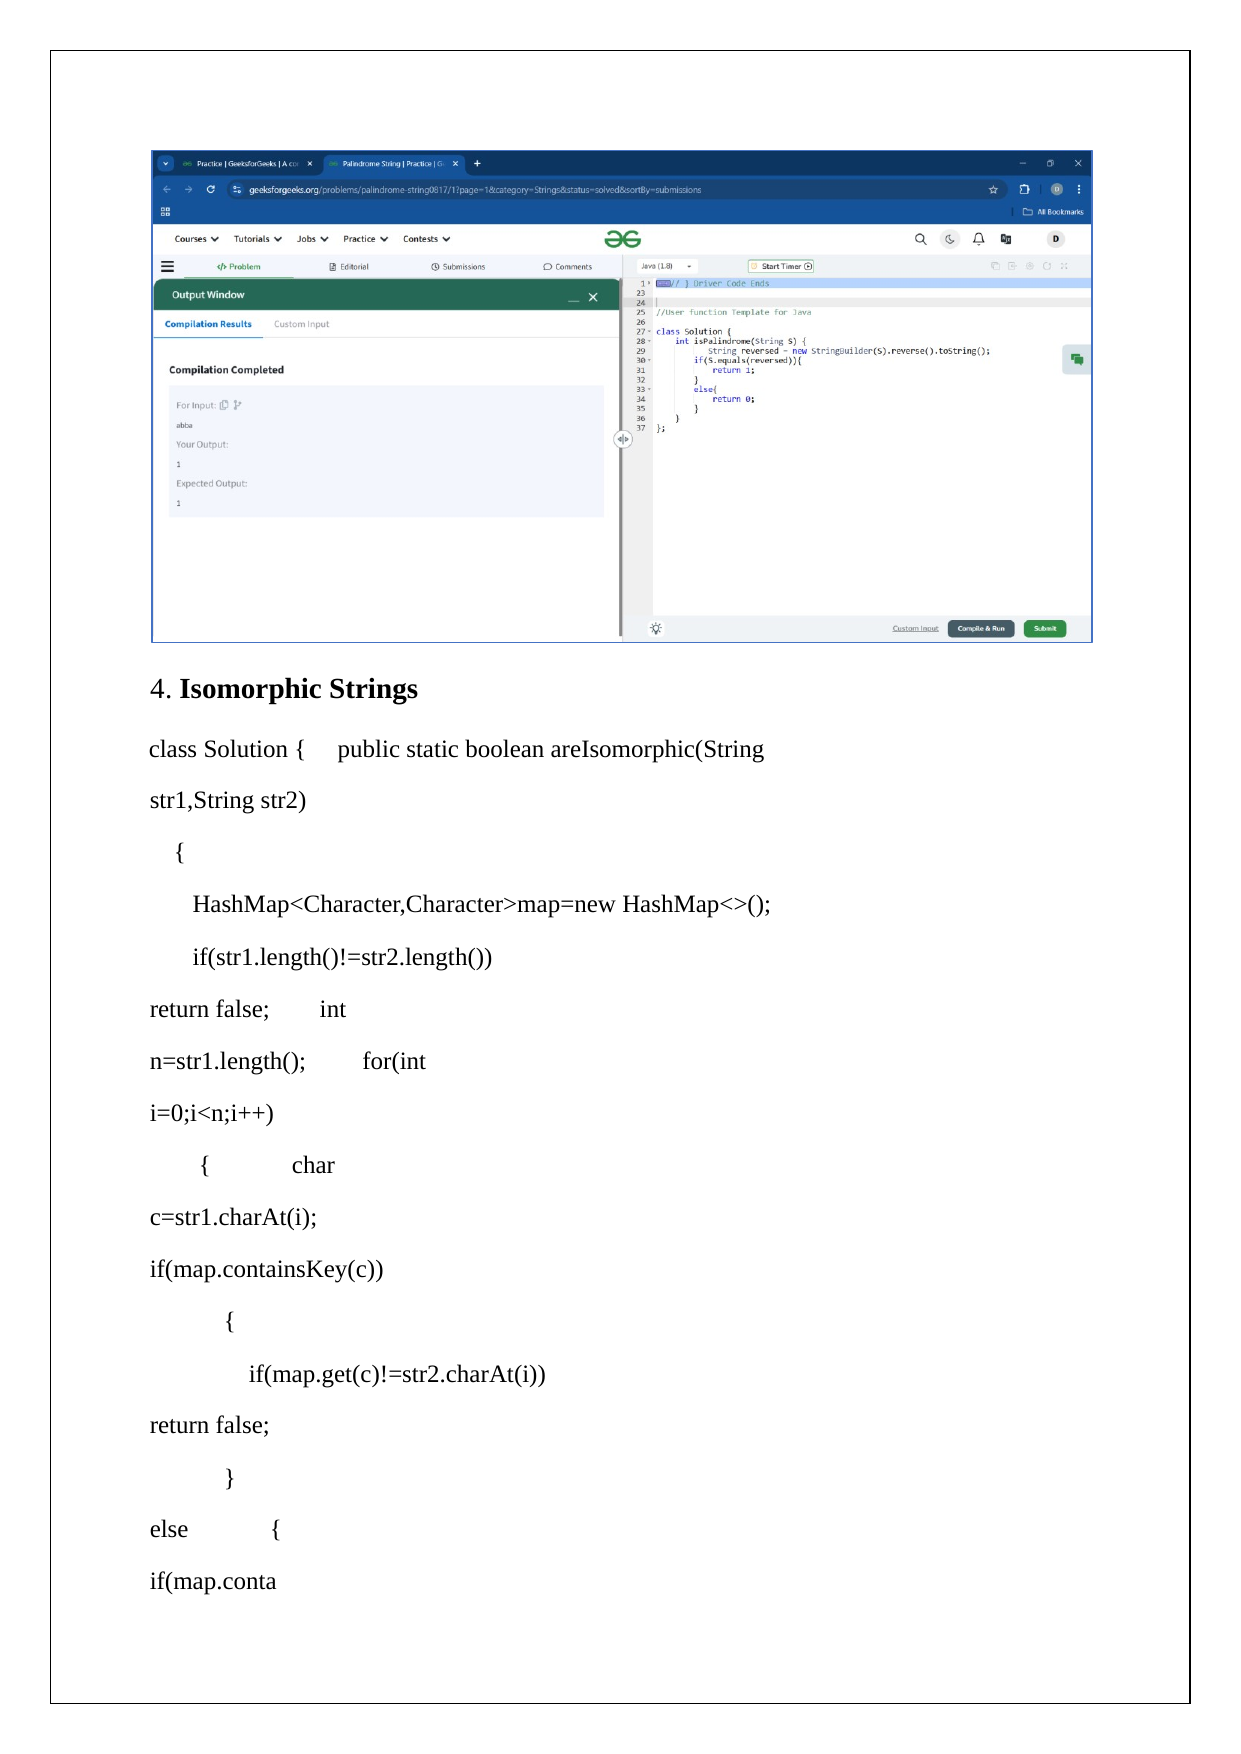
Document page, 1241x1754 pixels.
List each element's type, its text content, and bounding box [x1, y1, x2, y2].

text HashMap<Character,Character>map=new HashMap<>(); [148, 889, 1098, 918]
picture [153, 151, 1091, 642]
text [148, 1463, 282, 1595]
text { char c=str1.charAt(i); if(map.containsKey(c)) [148, 1150, 459, 1283]
text { [148, 1306, 617, 1335]
text if(str1.length()!=str2.length()) return false; int n=str1.length(); for(int i=0;i<n;i++) [148, 942, 494, 1126]
text class Solution { public static boolean areIsomorphic(String str1,String str2) [148, 734, 765, 814]
text if(map.get(c)!=str2.charAt(i)) return false; [148, 1359, 617, 1439]
text { [148, 837, 617, 866]
